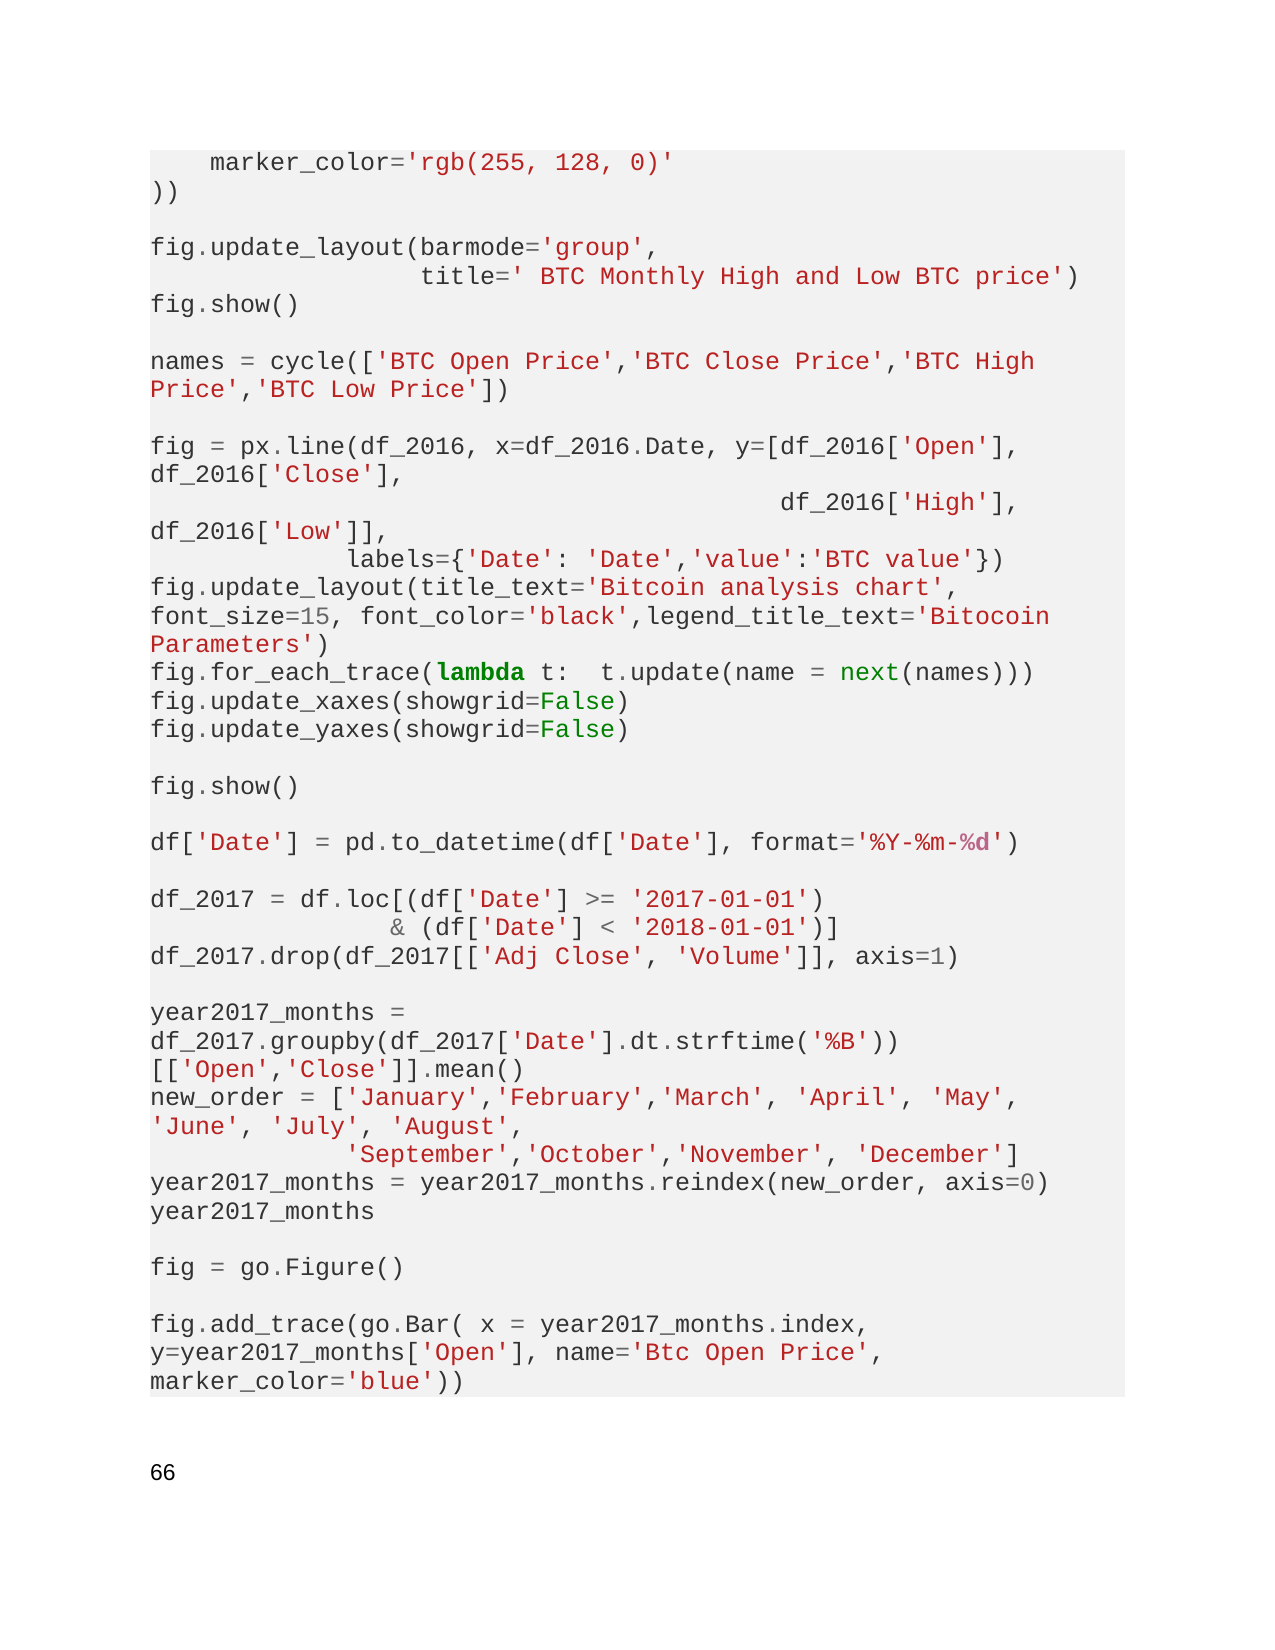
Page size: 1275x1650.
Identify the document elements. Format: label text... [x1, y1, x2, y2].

text fig.update_layout(title_text='Bitcoin analysis chart', font_size=15, font_color='black',legend_title_text='Bitocoin Parameters') [150, 575, 1125, 660]
text fig.add_trace(go.Bar( x = year2017_months.index, y=year2017_months['Open'], name='Btc Open Price', marker_color='blue')) [150, 1312, 1125, 1397]
text fig.show() [150, 773, 1125, 802]
text year2017_months = year2017_months.reindex(new_order, axis=0) [150, 1170, 1125, 1198]
text df['Date'] = pd.to_datetime(df['Date'], format='%Y-%m-%d') [150, 830, 1125, 858]
text names = cycle(['BTC Open Price','BTC Close Price','BTC High Price','BTC Low Price']) [150, 348, 1125, 405]
text fig.update_yaxes(showgrid=False) [150, 717, 1125, 745]
text fig.update_layout(barmode='group', [150, 235, 1125, 263]
text new_order = ['January','February','March', 'April', 'May', 'June', 'July', 'August', [150, 1085, 1125, 1142]
text fig.update_xaxes(showgrid=False) [150, 688, 1125, 717]
text title=' BTC Monthly High and Low BTC price') [150, 263, 1125, 292]
text marker_color='rgb(255, 128, 0)' [150, 150, 1125, 178]
text labels={'Date': 'Date','value':'BTC value'}) [150, 547, 1125, 575]
text df_2017 = df.loc[(df['Date'] >= '2017-01-01') [150, 887, 1125, 915]
text fig = go.Figure() [150, 1255, 1125, 1283]
text year2017_months [150, 1198, 1125, 1227]
text year2017_months = df_2017.groupby(df_2017['Date'].dt.strftime('%B'))[['Open','Close']].mean() [150, 1000, 1125, 1085]
text & (df['Date'] < '2018-01-01')] [150, 915, 1125, 943]
text fig.for_each_trace(lambda t: t.update(name = next(names))) [150, 660, 1125, 688]
text )) [150, 178, 1125, 207]
text fig = px.line(df_2016, x=df_2016.Date, y=[df_2016['Open'], df_2016['Close'], [150, 433, 1125, 490]
text fig.show() [150, 292, 1125, 320]
text 'September','October','November', 'December'] [150, 1142, 1125, 1170]
text df_2016['High'], df_2016['Low']], [150, 490, 1125, 547]
text df_2017.drop(df_2017[['Adj Close', 'Volume']], axis=1) [150, 943, 1125, 972]
